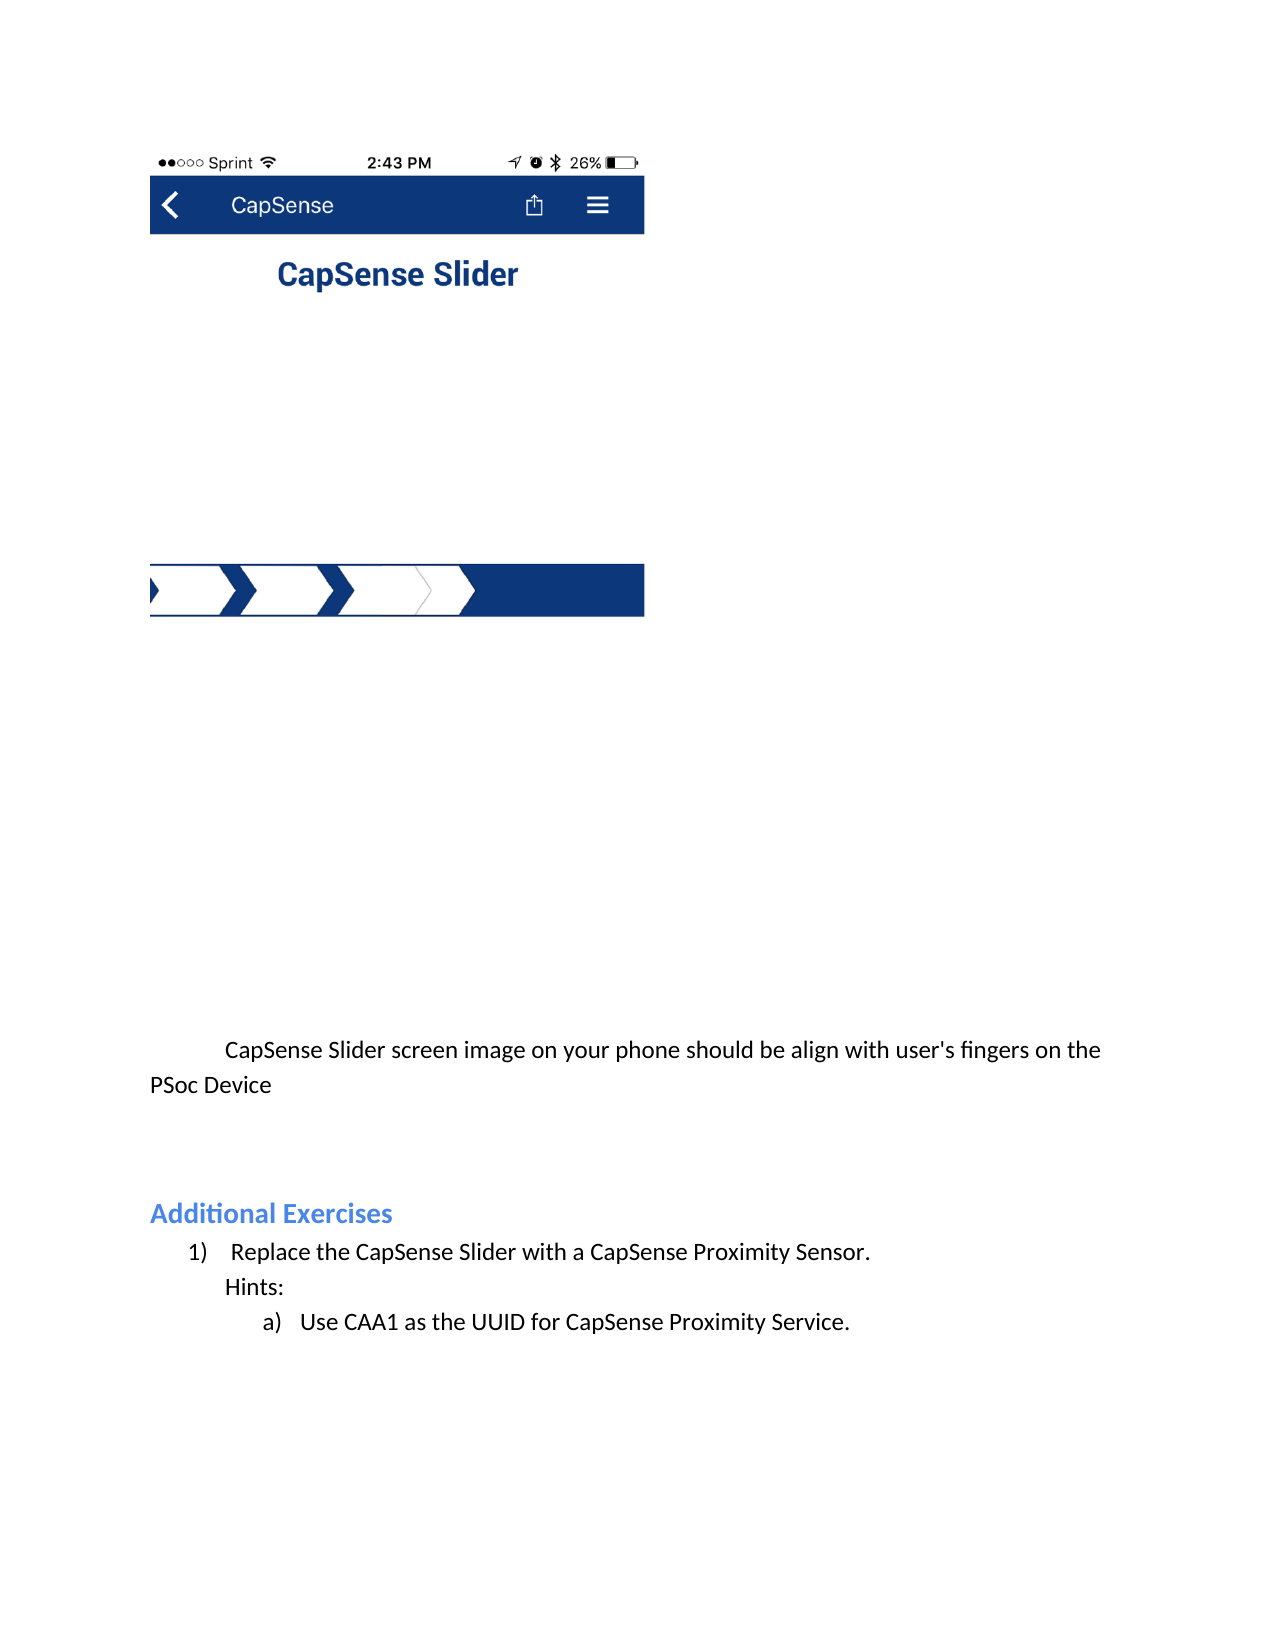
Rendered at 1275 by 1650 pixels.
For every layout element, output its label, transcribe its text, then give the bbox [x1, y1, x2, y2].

text Additional Exercises [150, 1195, 1125, 1231]
list Use CAA1 as the UUID for CapSense Proximity Service. [262, 1306, 1125, 1336]
picture [150, 150, 645, 1031]
text CapSense Slider screen image on your phone should be align with user's fingers on the PSoc Device [150, 1034, 1125, 1100]
list Replace the CapSense Slider with a CapSense Proximity Sensor. Hints: [187, 1236, 1125, 1301]
